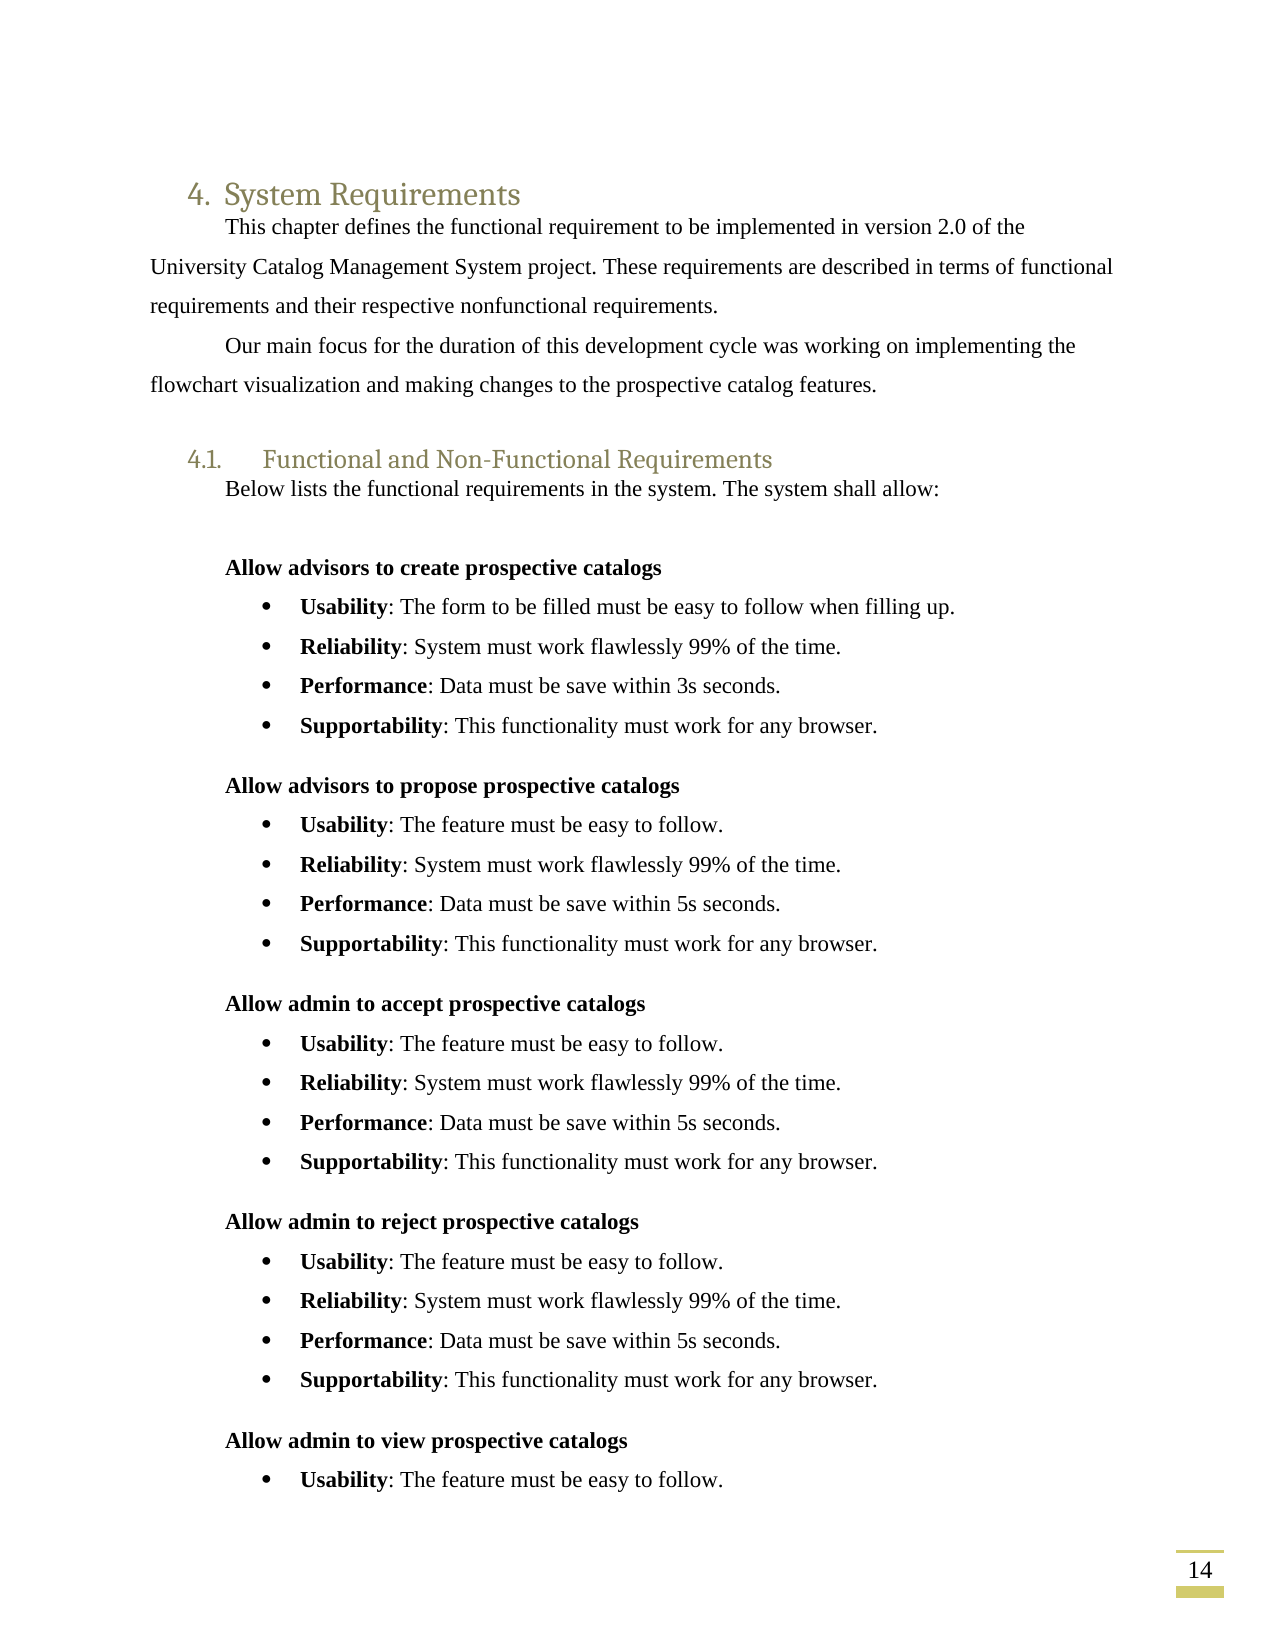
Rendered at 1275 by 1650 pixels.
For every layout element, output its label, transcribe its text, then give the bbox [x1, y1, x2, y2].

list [262, 1366, 1125, 1393]
list Supportability: This functionality must work for any browser. [262, 930, 1125, 956]
list Performance: Data must be save within 5s seconds. [262, 1327, 1125, 1353]
text Allow admin to view prospective catalogs [225, 1427, 1125, 1453]
text Below lists the functional requirements in the system. The system shall allow: [150, 475, 1125, 501]
text Allow admin to accept prospective catalogs [225, 990, 1125, 1017]
list Usability: The feature must be easy to follow. [262, 811, 1125, 838]
subtitle System Requirements [187, 175, 1125, 213]
list Reliability: System must work flawlessly 99% of the time. [262, 633, 1125, 659]
text Allow advisors to create prospective catalogs [225, 554, 1125, 580]
list Supportability: This functionality must work for any browser. [262, 712, 1125, 738]
list Usability: The form to be filled must be easy to follow when filling up. [262, 593, 1125, 619]
list Reliability: System must work flawlessly 99% of the time. [262, 1069, 1125, 1096]
list Usability: The feature must be easy to follow. [262, 1030, 1125, 1056]
list Usability: The feature must be easy to follow. [262, 1248, 1125, 1274]
text This chapter defines the functional requirement to be implemented in version 2.0 of the University Catalog Management System project. These requirements are described in terms of functional requirements and their respective nonfunctional requirements. [150, 213, 1125, 319]
list Performance: Data must be save within 5s seconds. [262, 1109, 1125, 1135]
text Our main focus for the duration of this development cycle was working on implementing the flowchart visualization and making changes to the prospective catalog features. [150, 332, 1125, 398]
text Allow advisors to propose prospective catalogs [225, 772, 1125, 798]
list Usability: The feature must be easy to follow. [262, 1466, 1125, 1492]
text Allow admin to reject prospective catalogs [225, 1208, 1125, 1235]
subtitle Functional and Non-Functional Requirements [187, 444, 1125, 475]
list Supportability: This functionality must work for any browser. [262, 1148, 1125, 1174]
list Performance: Data must be save within 3s seconds. [262, 672, 1125, 698]
list Performance: Data must be save within 5s seconds. [262, 890, 1125, 917]
list Reliability: System must work flawlessly 99% of the time. [262, 851, 1125, 877]
list Reliability: System must work flawlessly 99% of the time. [262, 1287, 1125, 1314]
